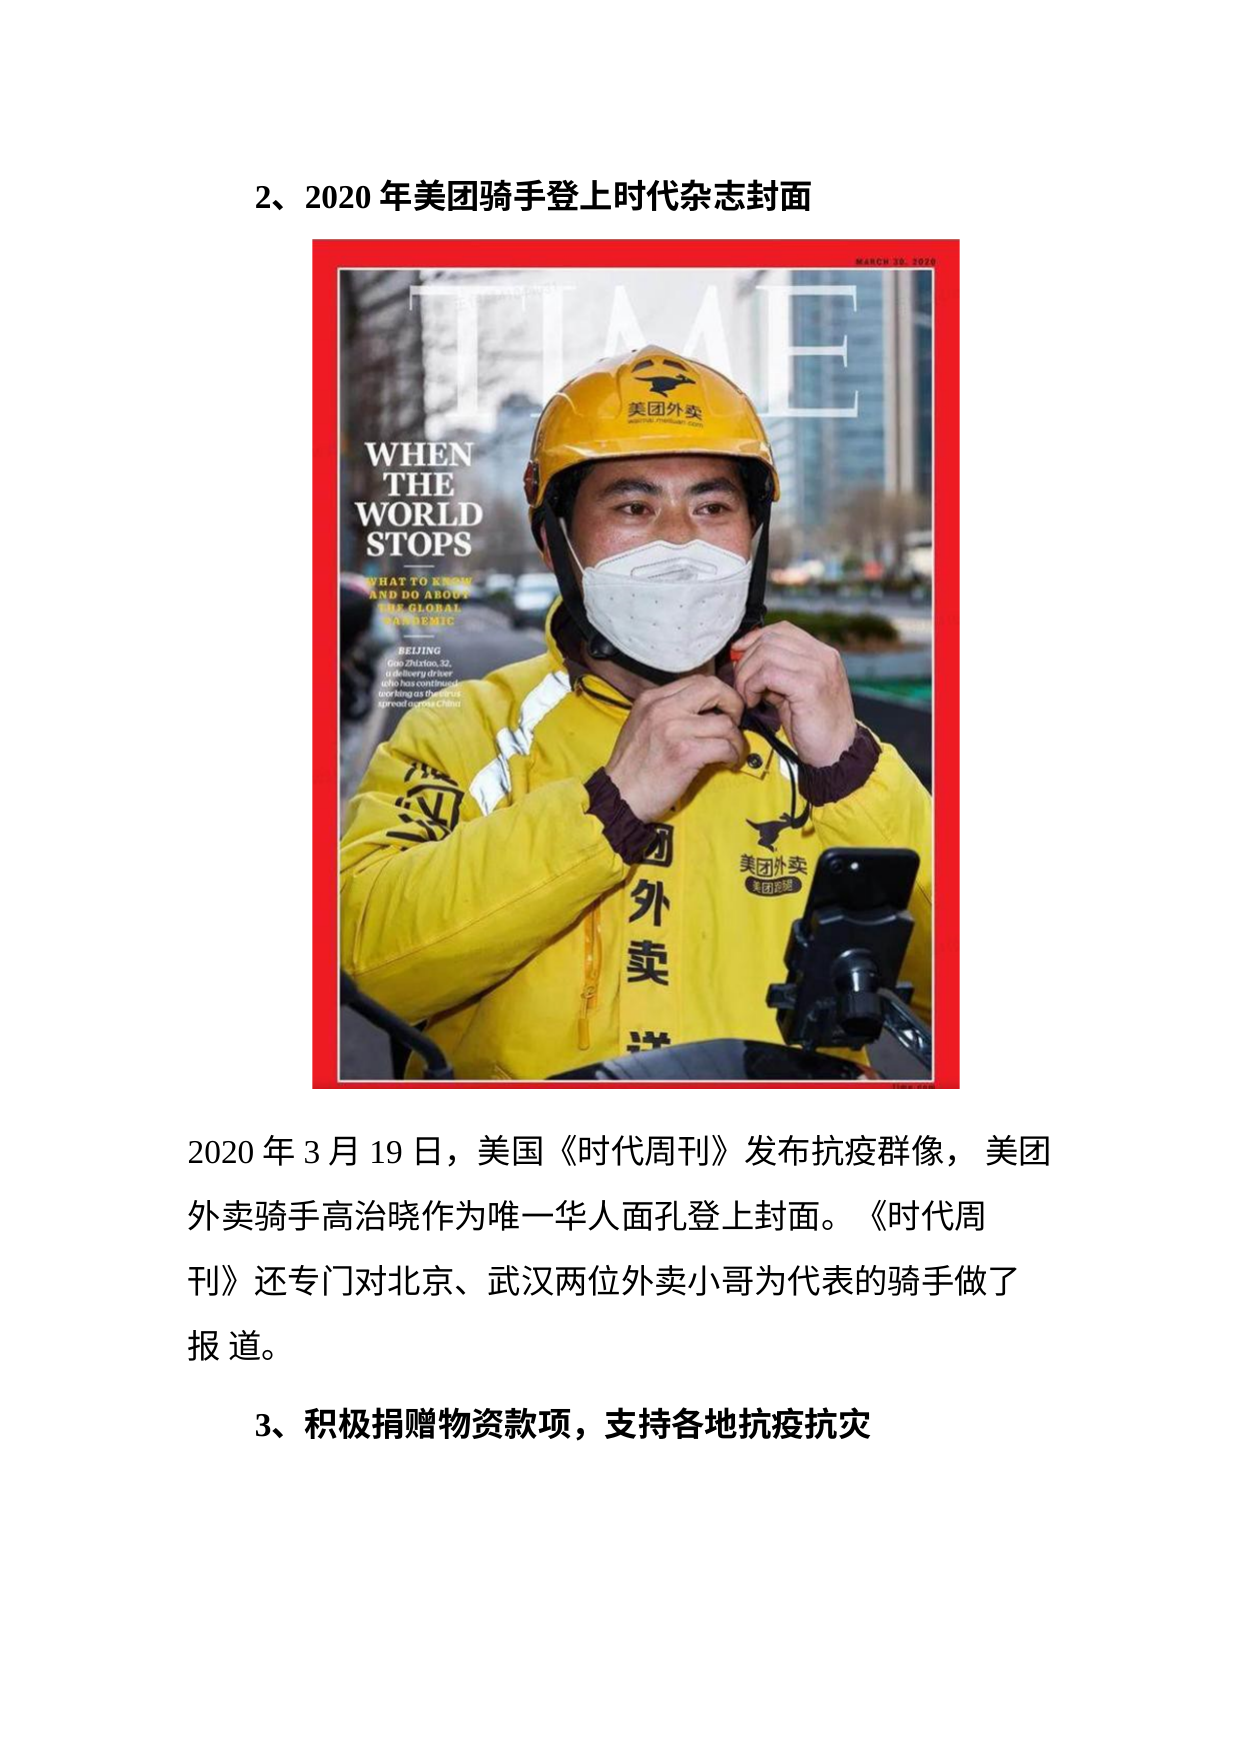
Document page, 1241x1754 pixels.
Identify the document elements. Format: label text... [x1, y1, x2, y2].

text 2、2020 年美团骑手登上时代杂志封面 [187, 162, 1053, 227]
text 3、积极捐赠物资款项，支持各地抗疫抗灾 [187, 1389, 1053, 1454]
picture [312, 239, 960, 1089]
